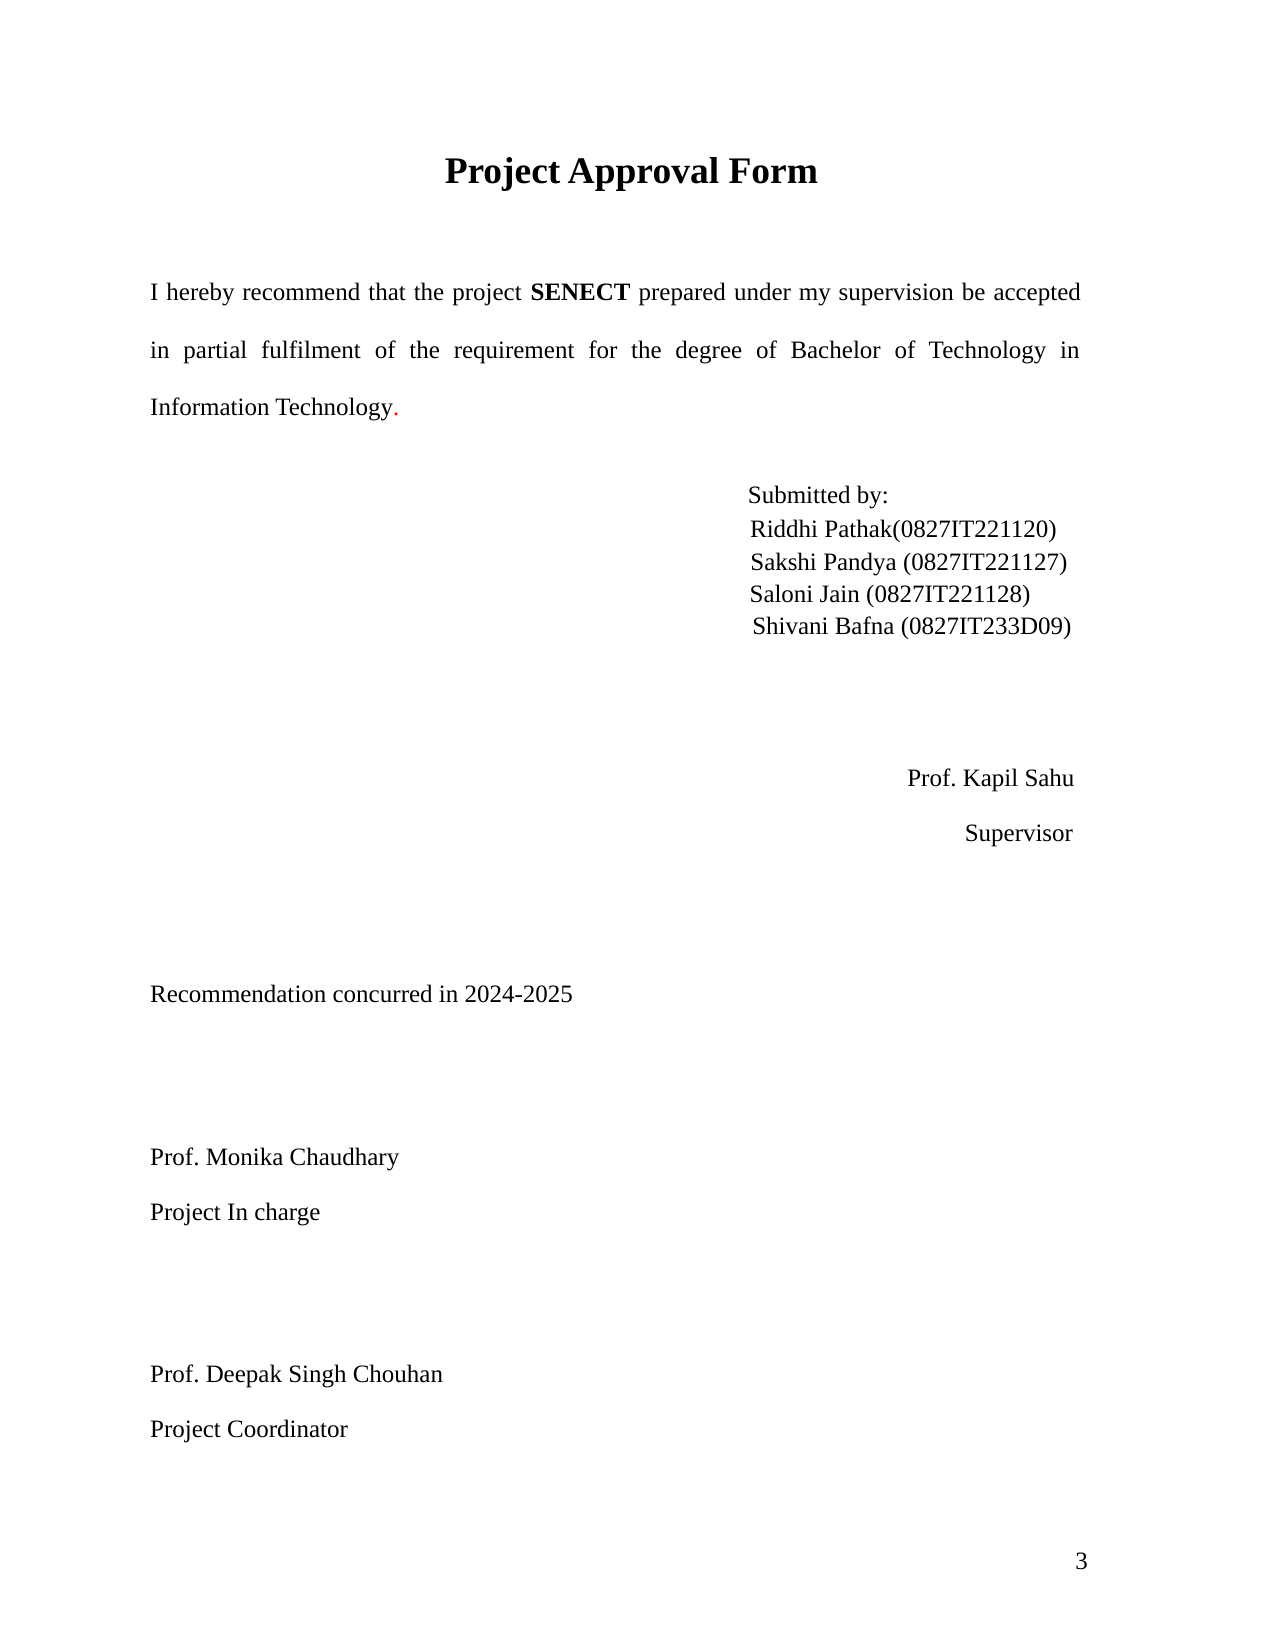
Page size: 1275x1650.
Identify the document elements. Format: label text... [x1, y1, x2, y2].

text Shivani Bafna (0827IT233D09) [698, 611, 1082, 640]
text Recommendation concurred in 2024-2025 [76, 979, 1082, 1008]
text I hereby recommend that the project SENECT prepared under my supervision be accepted in partial fulfilment of the requirement for the degree of Bachelor of Technology in Information Technology. [150, 277, 1082, 421]
text Submitted by: [399, 481, 1200, 509]
text Project In charge [98, 1197, 1200, 1226]
subtitle Project Approval Form [360, 148, 1200, 192]
text Prof. Monika Chaudhary [98, 1142, 1082, 1171]
text Project Coordinator [76, 1414, 1200, 1443]
text Prof. Deepak Singh Chouhan [76, 1359, 1082, 1387]
text Supervisor [806, 818, 1200, 847]
text Sakshi Pandya (0827IT221127) Saloni Jain (0827IT221128) [698, 547, 1082, 607]
text Riddhi Pathak(0827IT221120) [698, 514, 1082, 542]
text Prof. Kapil Sahu [832, 763, 1082, 792]
